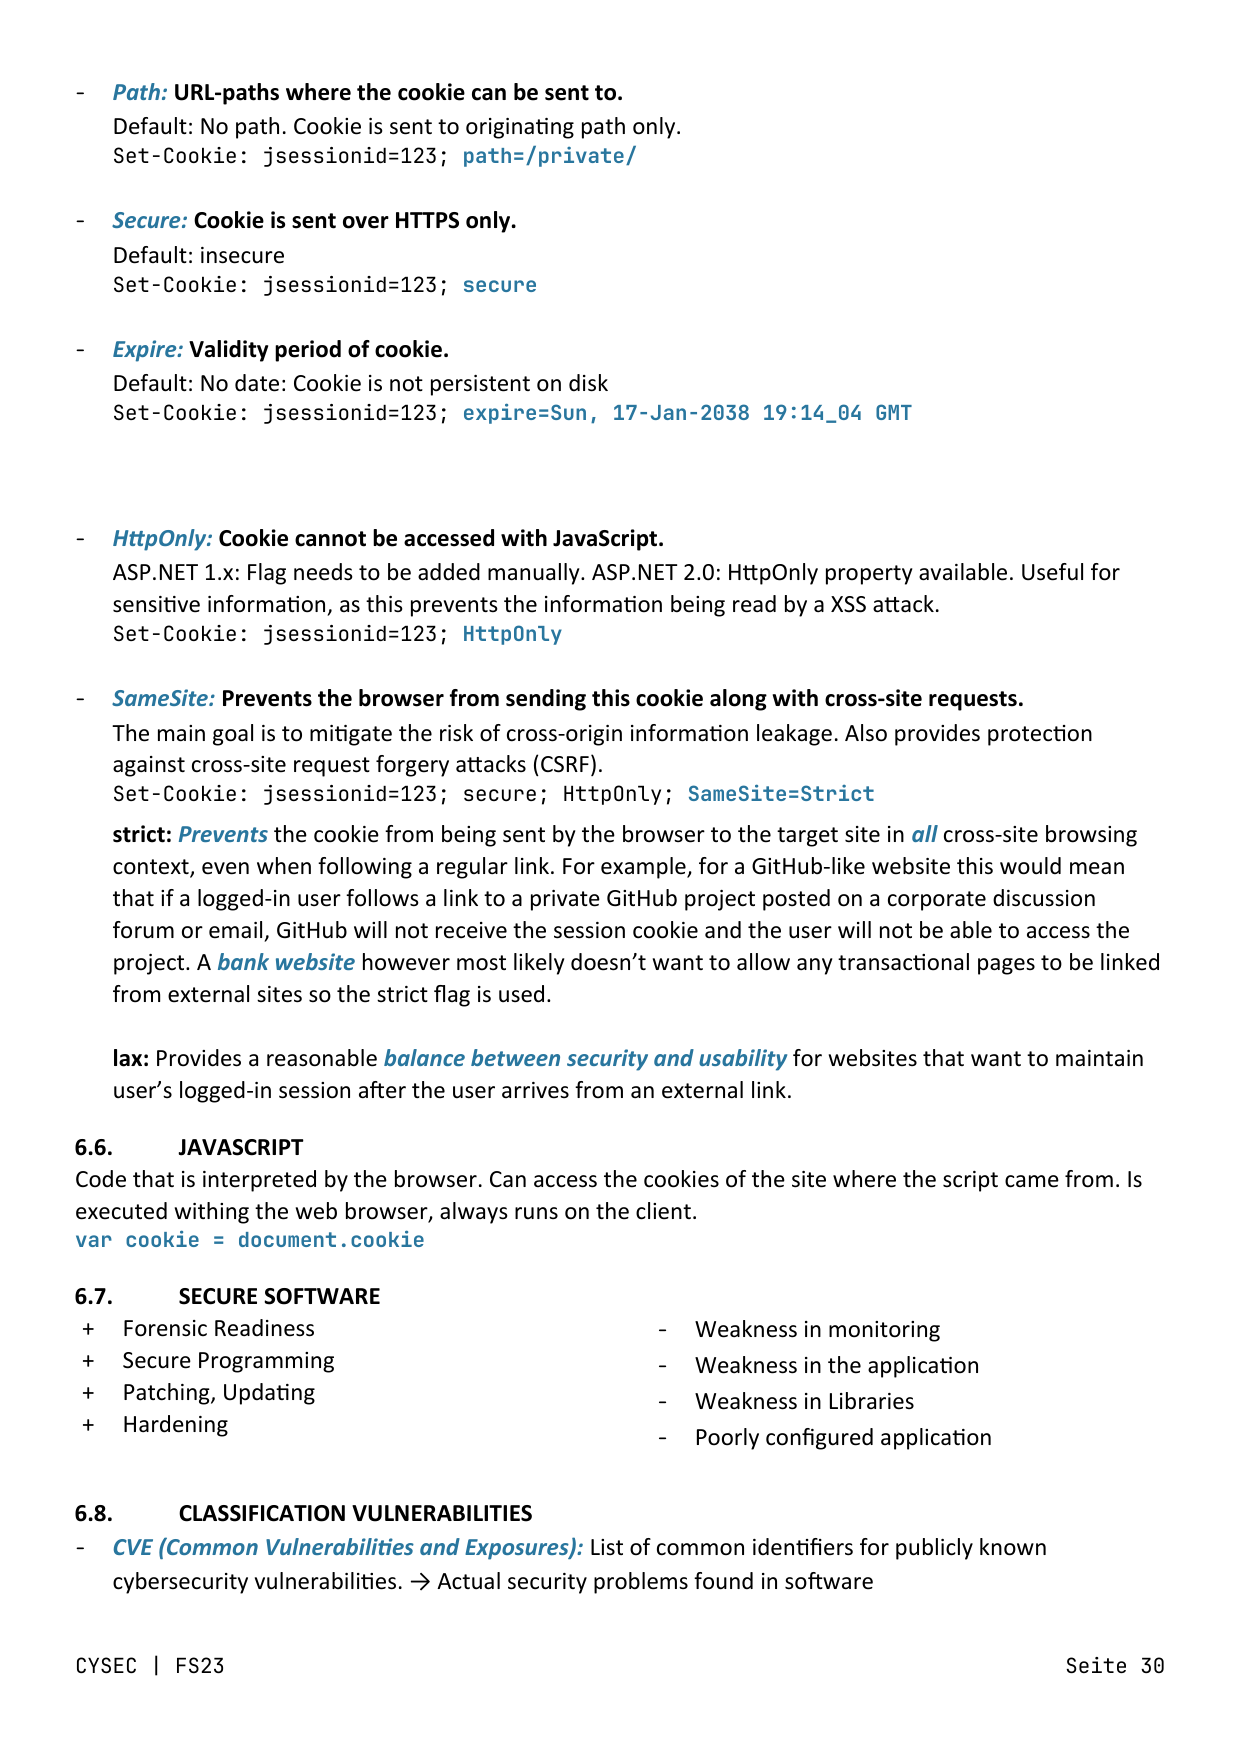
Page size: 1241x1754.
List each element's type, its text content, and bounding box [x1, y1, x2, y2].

subtitle Secure Software [74, 1281, 1165, 1311]
text Weakness in monitoring [657, 1312, 1165, 1347]
text Expire: Validity period of cookie. Default: No date: Cookie is not persistent on disk Set-Cookie: jsessionid=123; expire=Sun, 17-Jan-2038 19:14_04 GMT [75, 332, 1165, 427]
text SameSite: Prevents the browser from sending this cookie along with cross-site requests. The main goal is to mitigate the risk of cross-origin information leakage. Also provides protection against cross-site request forgery attacks (CSRF). Set-Cookie: jsessionid=123; secure; HttpOnly; SameSite=Strict strict: Prevents the cookie from being sent by the browser to the target site in all cross-site browsing context, even when following a regular link. For example, for a GitHub-like website this would mean that if a logged-in user follows a link to a private GitHub project posted on a corporate discussion forum or email, GitHub will not receive the session cookie and the user will not be able to access the project. A bank website however most likely doesn’t want to allow any transactional pages to be linked from external sites so the strict flag is used. lax: Provides a reasonable balance between security and usability for websites that want to maintain user’s logged-in session after the user arrives from an external link. [75, 681, 1165, 1104]
text CVE (Common Vulnerabilities and Exposures): List of common identifiers for publicly known cybersecurity vulnerabilities. → Actual security problems found in software [75, 1529, 1165, 1596]
text Path: URL-paths where the cookie can be sent to. Default: No path. Cookie is sent to originating path only. Set-Cookie: jsessionid=123; path=/private/ [75, 75, 1165, 202]
text Weakness in the application [657, 1348, 1165, 1382]
text Weakness in Libraries [657, 1384, 1165, 1418]
list + Secure Programming [82, 1344, 583, 1375]
text Secure: Cookie is sent over HTTPS only. Default: insecure Set-Cookie: jsessionid=123; secure [75, 203, 1165, 330]
subtitle JavaScript [74, 1131, 1165, 1161]
text Poorly configured application [657, 1420, 1165, 1454]
text HttpOnly: Cookie cannot be accessed with JavaScript. ASP.NET 1.x: Flag needs to be added manually. ASP.NET 2.0: HttpOnly property available. Useful for sensitive information, as this prevents the information being read by a XSS attack. Set-Cookie: jsessionid=123; HttpOnly [75, 521, 1165, 680]
list + Hardening [82, 1408, 583, 1439]
subtitle Classification vulnerabilities [74, 1498, 1165, 1528]
text Code that is interpreted by the browser. Can access the cookies of the site where the script came from. Is executed withing the web browser, always runs on the client. var cookie = document.cookie [75, 1163, 1165, 1254]
list + Patching, Updating [82, 1376, 583, 1407]
list + Forensic Readiness [82, 1312, 583, 1343]
